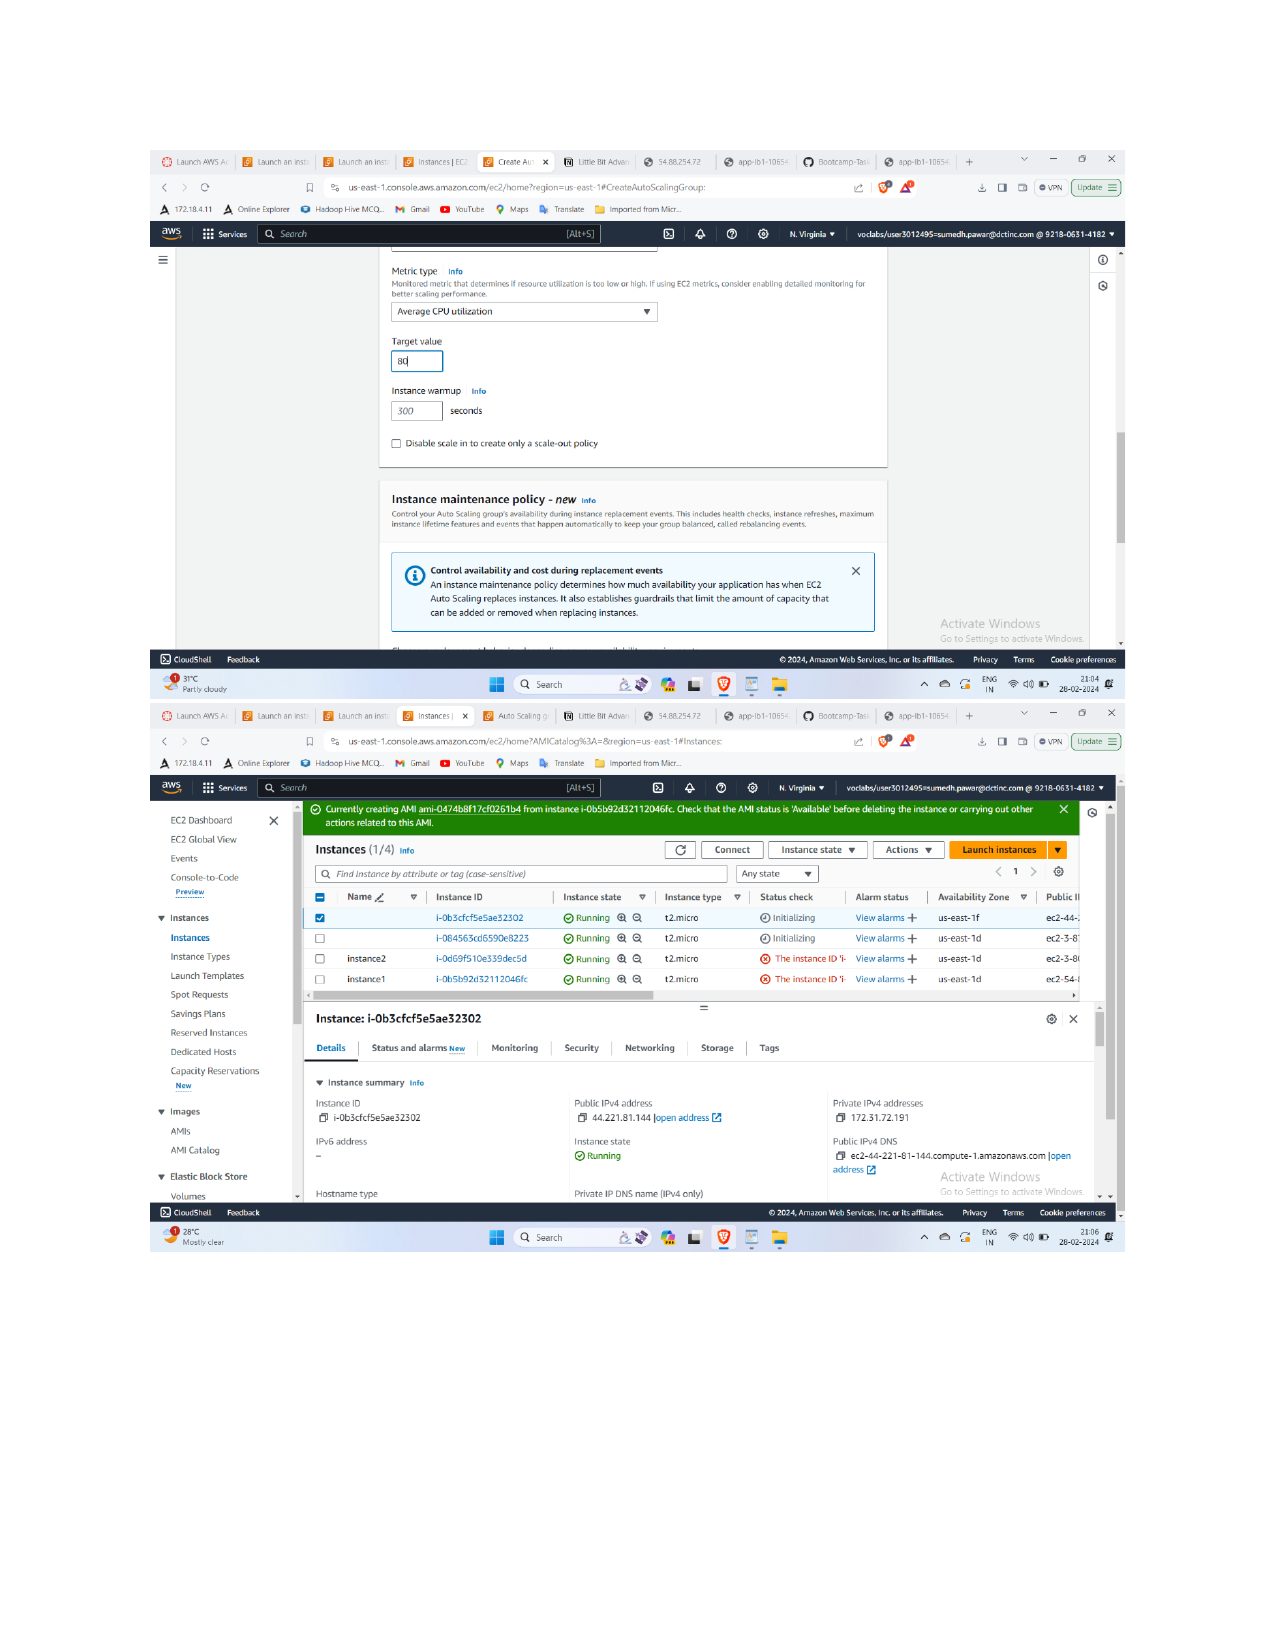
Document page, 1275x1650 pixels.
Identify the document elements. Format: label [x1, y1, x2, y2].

picture [150, 150, 1125, 699]
picture [150, 703, 1125, 1252]
